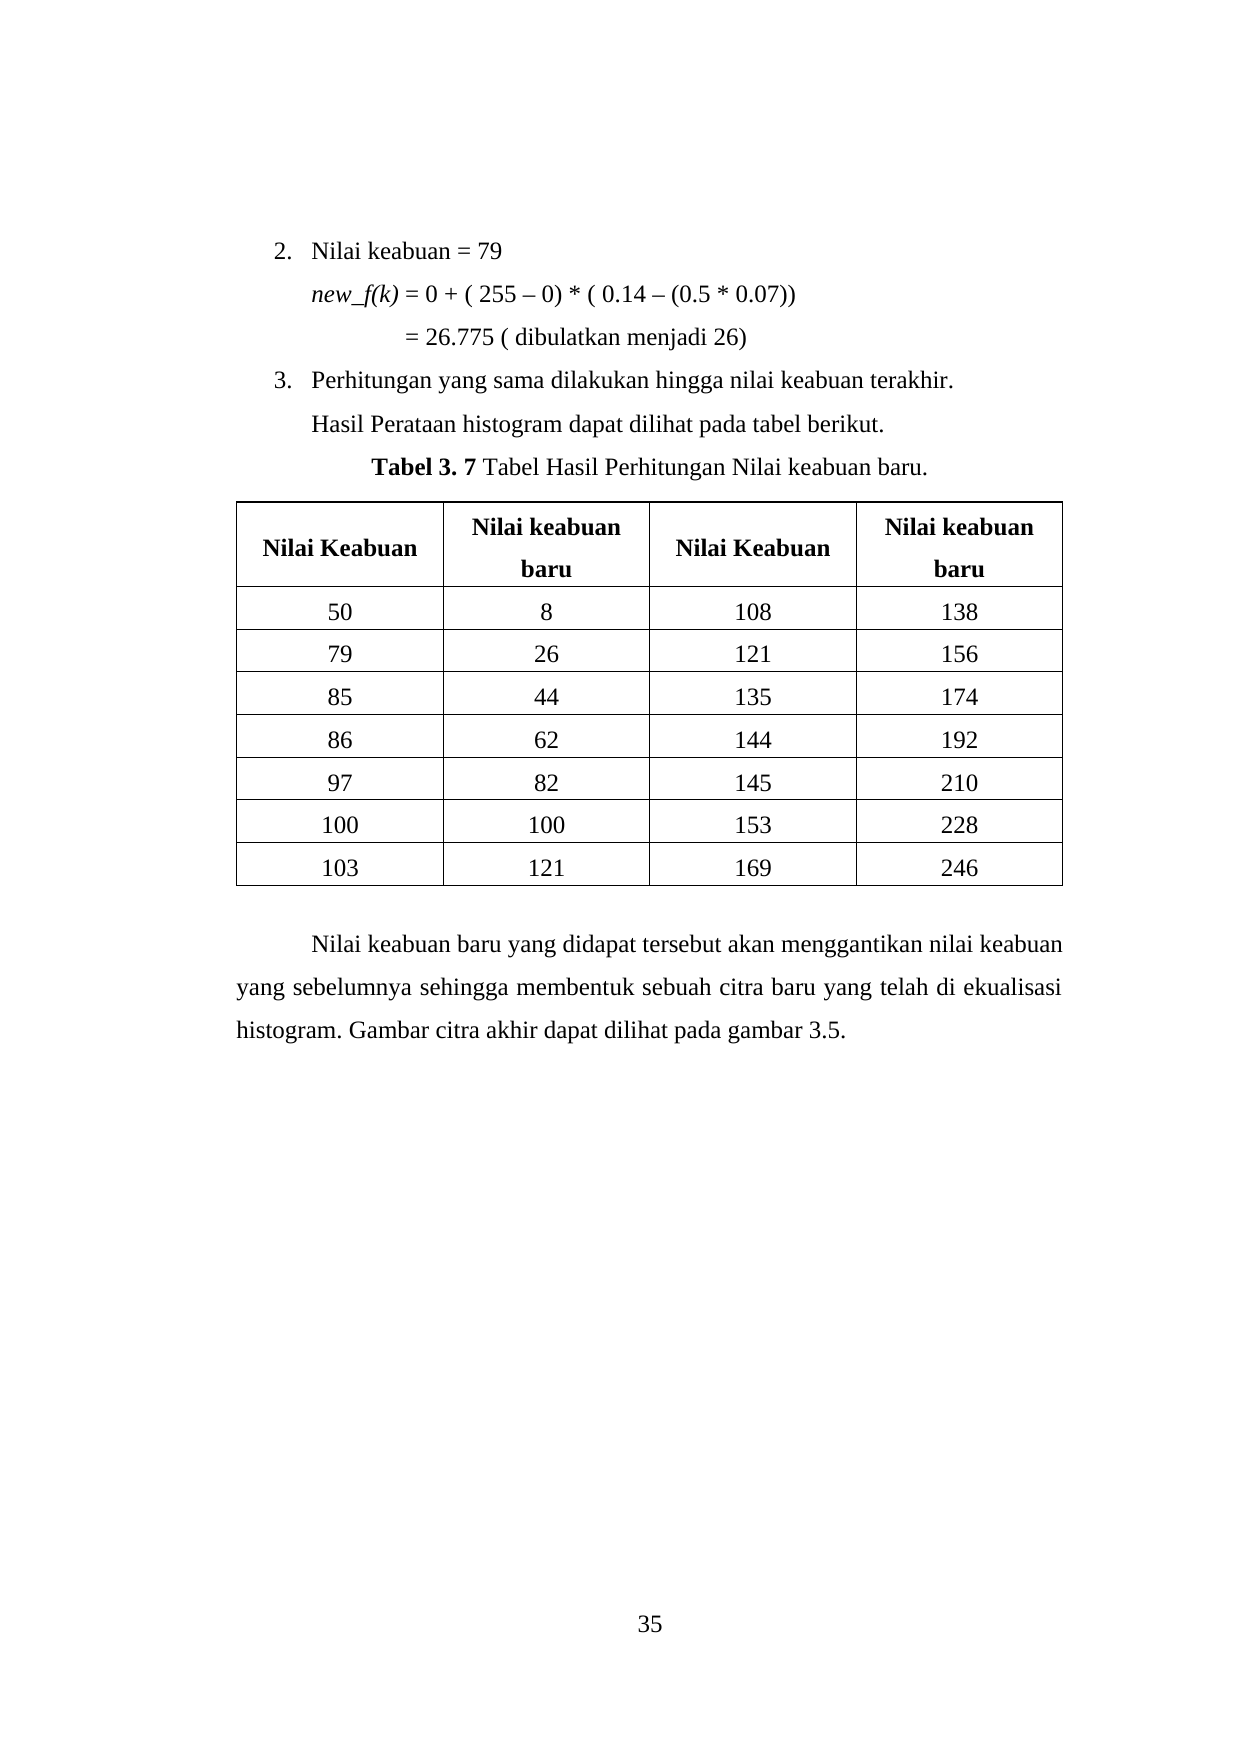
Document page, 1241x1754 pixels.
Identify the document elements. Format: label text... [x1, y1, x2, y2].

table_cell 8 [444, 587, 649, 628]
table_cell 97 [237, 758, 443, 799]
table_cell 246 [857, 843, 1062, 885]
table_cell 85 [237, 672, 443, 714]
table_cell 121 [650, 630, 856, 671]
text new_f(k) = 0 + ( 255 – 0) * ( 0.14 – (0.5 * 0.07)) [311, 279, 1063, 308]
table_cell 228 [857, 800, 1062, 842]
table_cell 62 [444, 715, 649, 757]
text Hasil Perataan histogram dapat dilihat pada tabel berikut. [311, 409, 1063, 437]
table_cell 144 [650, 715, 856, 757]
text = 26.775 ( dibulatkan menjadi 26) [311, 322, 1063, 351]
list Perhitungan yang sama dilakukan hingga nilai keabuan terakhir. [274, 366, 1063, 394]
table_header Nilai keabuan baru [857, 503, 1062, 586]
table_cell 145 [650, 758, 856, 799]
table_cell 108 [650, 587, 856, 628]
table_cell 121 [444, 843, 649, 885]
table_header Nilai Keabuan [237, 503, 443, 586]
table_cell 174 [857, 672, 1062, 714]
table_cell 103 [237, 843, 443, 885]
table_cell 138 [857, 587, 1062, 628]
text Tabel 3. Tabel Hasil Perhitungan Nilai keabuan baru. [236, 452, 1063, 481]
table_cell 100 [237, 800, 443, 842]
table_header Nilai Keabuan [650, 503, 856, 586]
list Nilai keabuan = 79 [274, 236, 1063, 265]
table_cell 82 [444, 758, 649, 799]
table_cell 26 [444, 630, 649, 671]
table_cell 192 [857, 715, 1062, 757]
table_cell 169 [650, 843, 856, 885]
table_cell 156 [857, 630, 1062, 671]
table_cell 50 [237, 587, 443, 628]
table_cell 153 [650, 800, 856, 842]
table_cell 210 [857, 758, 1062, 799]
table_cell 86 [237, 715, 443, 757]
table_cell 44 [444, 672, 649, 714]
table_header Nilai keabuan baru [444, 503, 649, 586]
text Nilai keabuan baru yang didapat tersebut akan menggantikan nilai keabuan yang sebelumnya sehingga membentuk sebuah citra baru yang telah di ekualisasi histogram. Gambar citra akhir dapat dilihat pada gambar 3.5. [236, 929, 1063, 1044]
table_cell 100 [444, 800, 649, 842]
table_cell 135 [650, 672, 856, 714]
table_cell 79 [237, 630, 443, 671]
